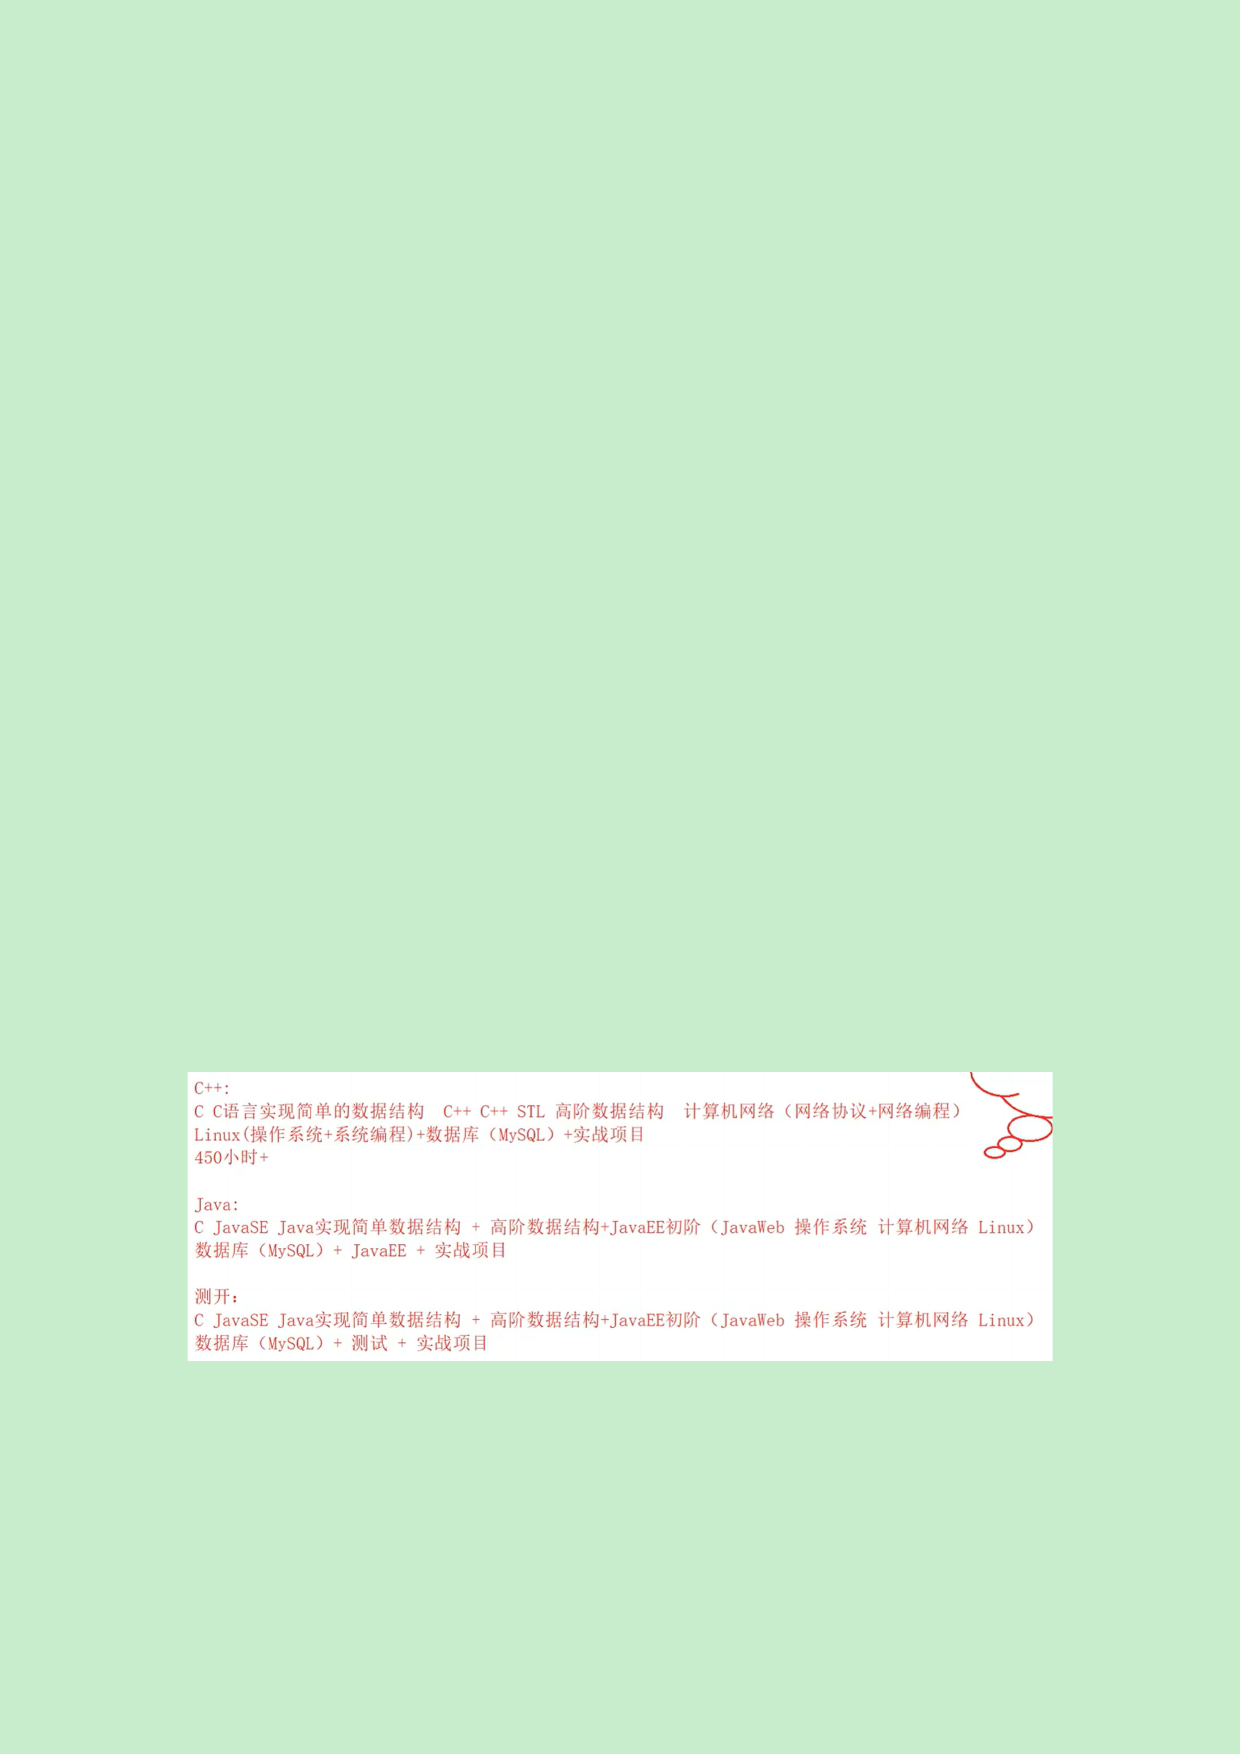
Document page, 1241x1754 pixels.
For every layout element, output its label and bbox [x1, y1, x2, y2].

picture [187, 1072, 1053, 1361]
